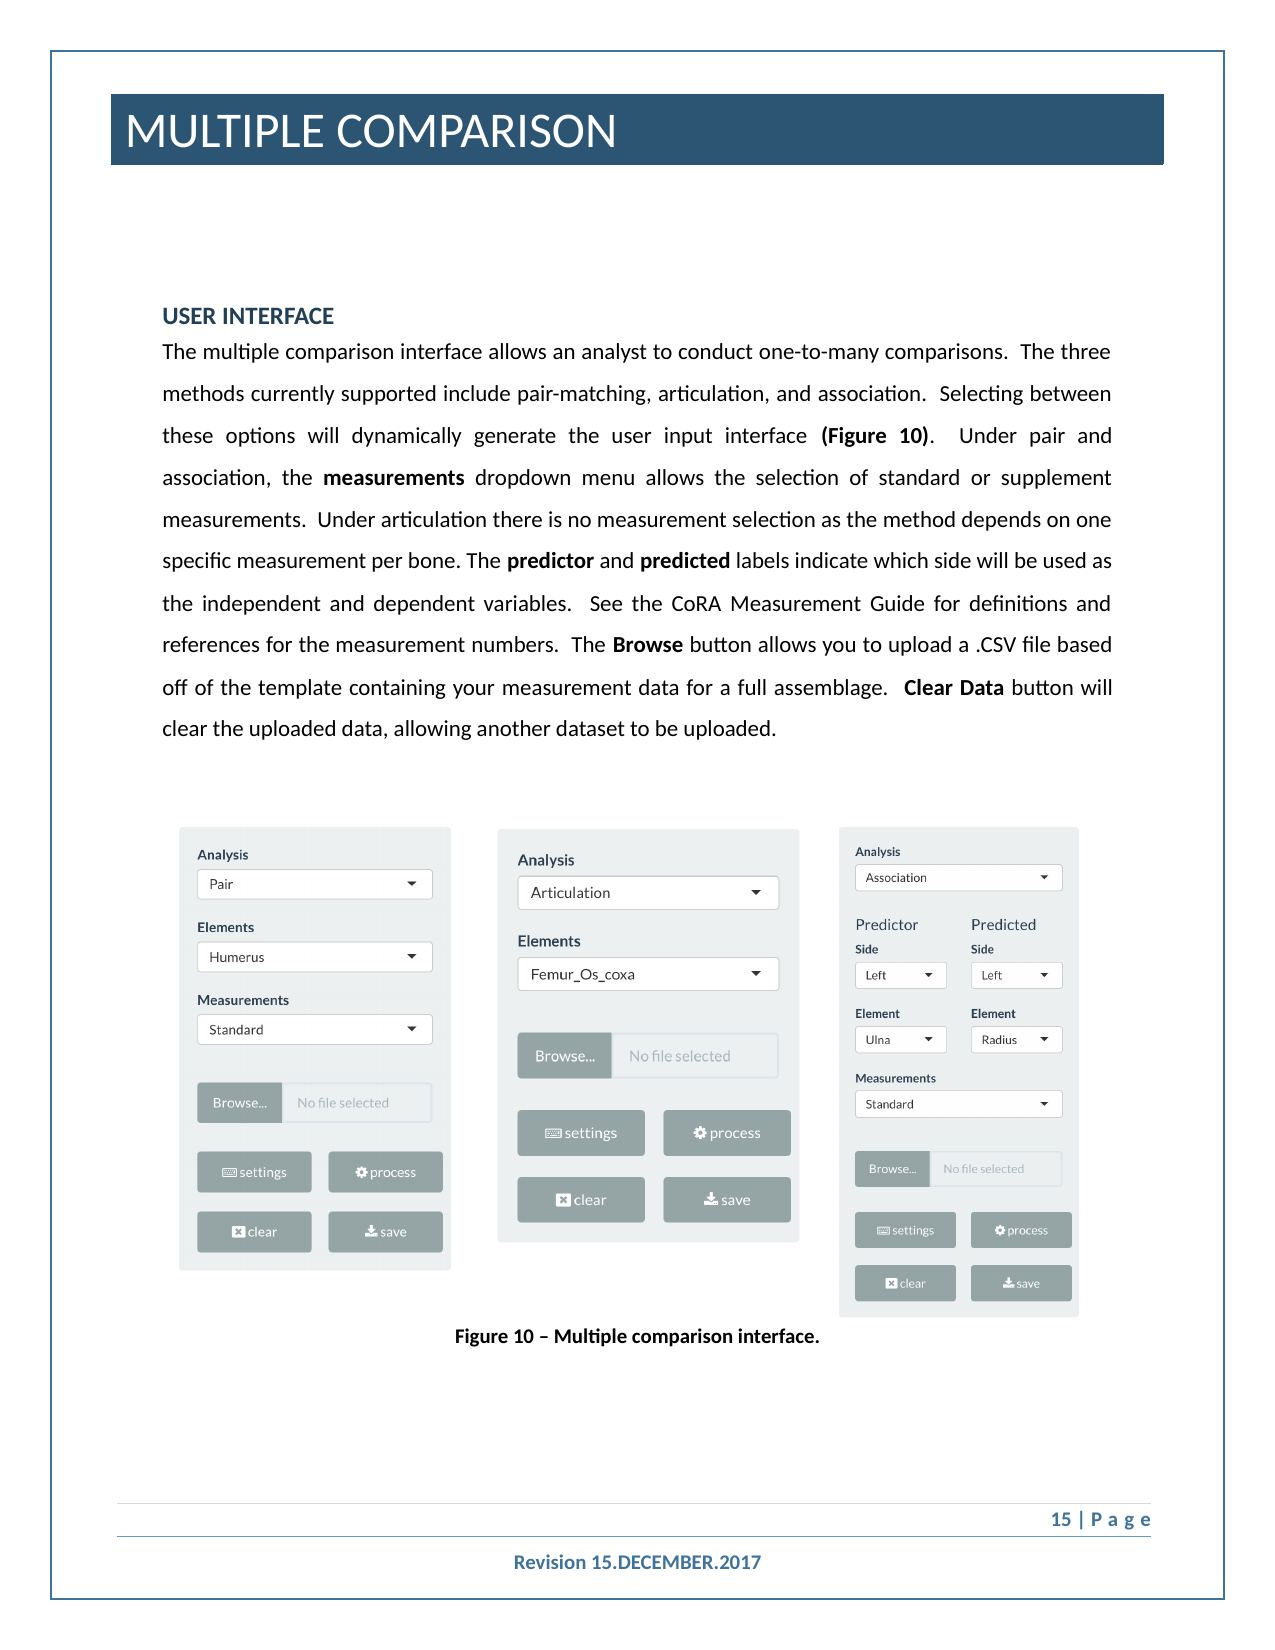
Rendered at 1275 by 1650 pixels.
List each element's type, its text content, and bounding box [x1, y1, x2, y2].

table_cell Figure 10 – Multiple comparison interface. [162, 1320, 1113, 1349]
table_header [821, 820, 1113, 1319]
picture [836, 824, 1082, 1320]
text The multiple comparison interface allows an analyst to conduct one-to-many comparisons. The three methods currently supported include pair-matching, articulation, and association. Selecting between these options will dynamically generate the user input interface (Figure 10). Under pair and association, the measurements dropdown menu allows the selection of standard or supplement measurements. Under articulation there is no measurement selection as the method depends on one specific measurement per bone. The predictor and predicted labels indicate which side will be used as the independent and dependent variables. See the CoRA Measurement Guide for definitions and references for the measurement numbers. The Browse button allows you to upload a .CSV file based off of the template containing your measurement data for a full assemblage. Clear Data button will clear the uploaded data, allowing another dataset to be uploaded. [162, 337, 1113, 743]
table_header [162, 820, 480, 1319]
picture [177, 824, 455, 1275]
picture [495, 824, 802, 1245]
subtitle User interface [162, 300, 1113, 331]
table_header [480, 820, 821, 1319]
